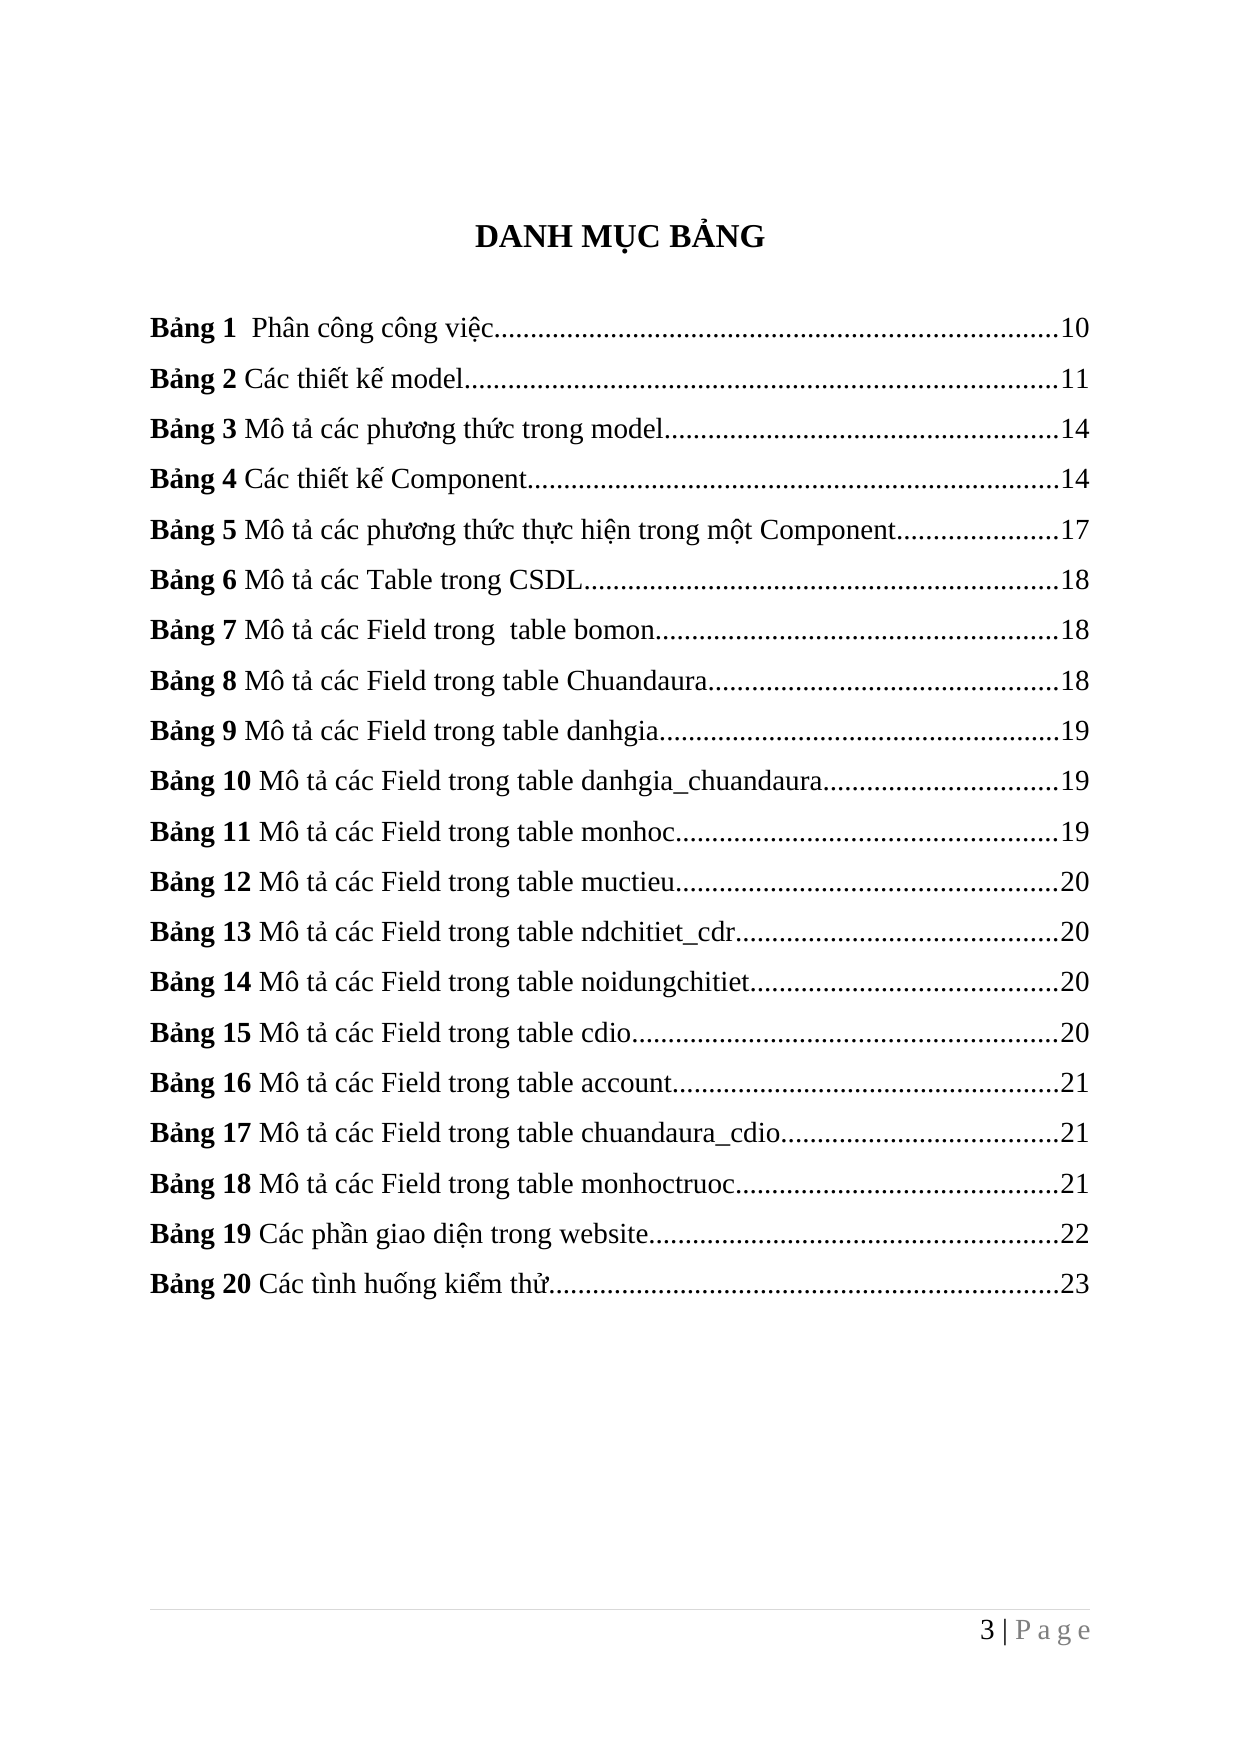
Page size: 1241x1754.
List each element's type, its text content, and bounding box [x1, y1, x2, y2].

text Bảng 6 Mô tả các Table trong CSDL 18 [150, 562, 1090, 596]
text Bảng 4 Các thiết kế Component 14 [150, 461, 1090, 495]
text Bảng 18 Mô tả các Field trong table monhoctruoc 21 [150, 1166, 1090, 1199]
text Bảng 13 Mô tả các Field trong table ndchitiet_cdr 20 [150, 914, 1090, 948]
text Bảng 1 Phân công công việc 10 [150, 311, 1090, 344]
subtitle DANH MỤC BẢNG [150, 216, 1090, 255]
text Bảng 19 Các phần giao diện trong website 22 [150, 1216, 1090, 1250]
text Bảng 7 Mô tả các Field trong table bomon 18 [150, 612, 1090, 646]
text Bảng 9 Mô tả các Field trong table danhgia 19 [150, 713, 1090, 747]
text Bảng 15 Mô tả các Field trong table cdio 20 [150, 1015, 1090, 1048]
text Bảng 12 Mô tả các Field trong table muctieu 20 [150, 864, 1090, 897]
text Bảng 2 Các thiết kế model 11 [150, 361, 1090, 394]
text Bảng 10 Mô tả các Field trong table danhgia_chuandaura 19 [150, 763, 1090, 797]
text Bảng 5 Mô tả các phương thức thực hiện trong một Component 17 [150, 512, 1090, 545]
text Bảng 16 Mô tả các Field trong table account 21 [150, 1065, 1090, 1099]
text Bảng 20 Các tình huống kiểm thử 23 [150, 1266, 1090, 1300]
text Bảng 11 Mô tả các Field trong table monhoc 19 [150, 814, 1090, 847]
text Bảng 17 Mô tả các Field trong table chuandaura_cdio 21 [150, 1116, 1090, 1149]
text Bảng 8 Mô tả các Field trong table Chuandaura 18 [150, 663, 1090, 696]
text Bảng 14 Mô tả các Field trong table noidungchitiet 20 [150, 964, 1090, 998]
text Bảng 3 Mô tả các phương thức trong model 14 [150, 411, 1090, 445]
